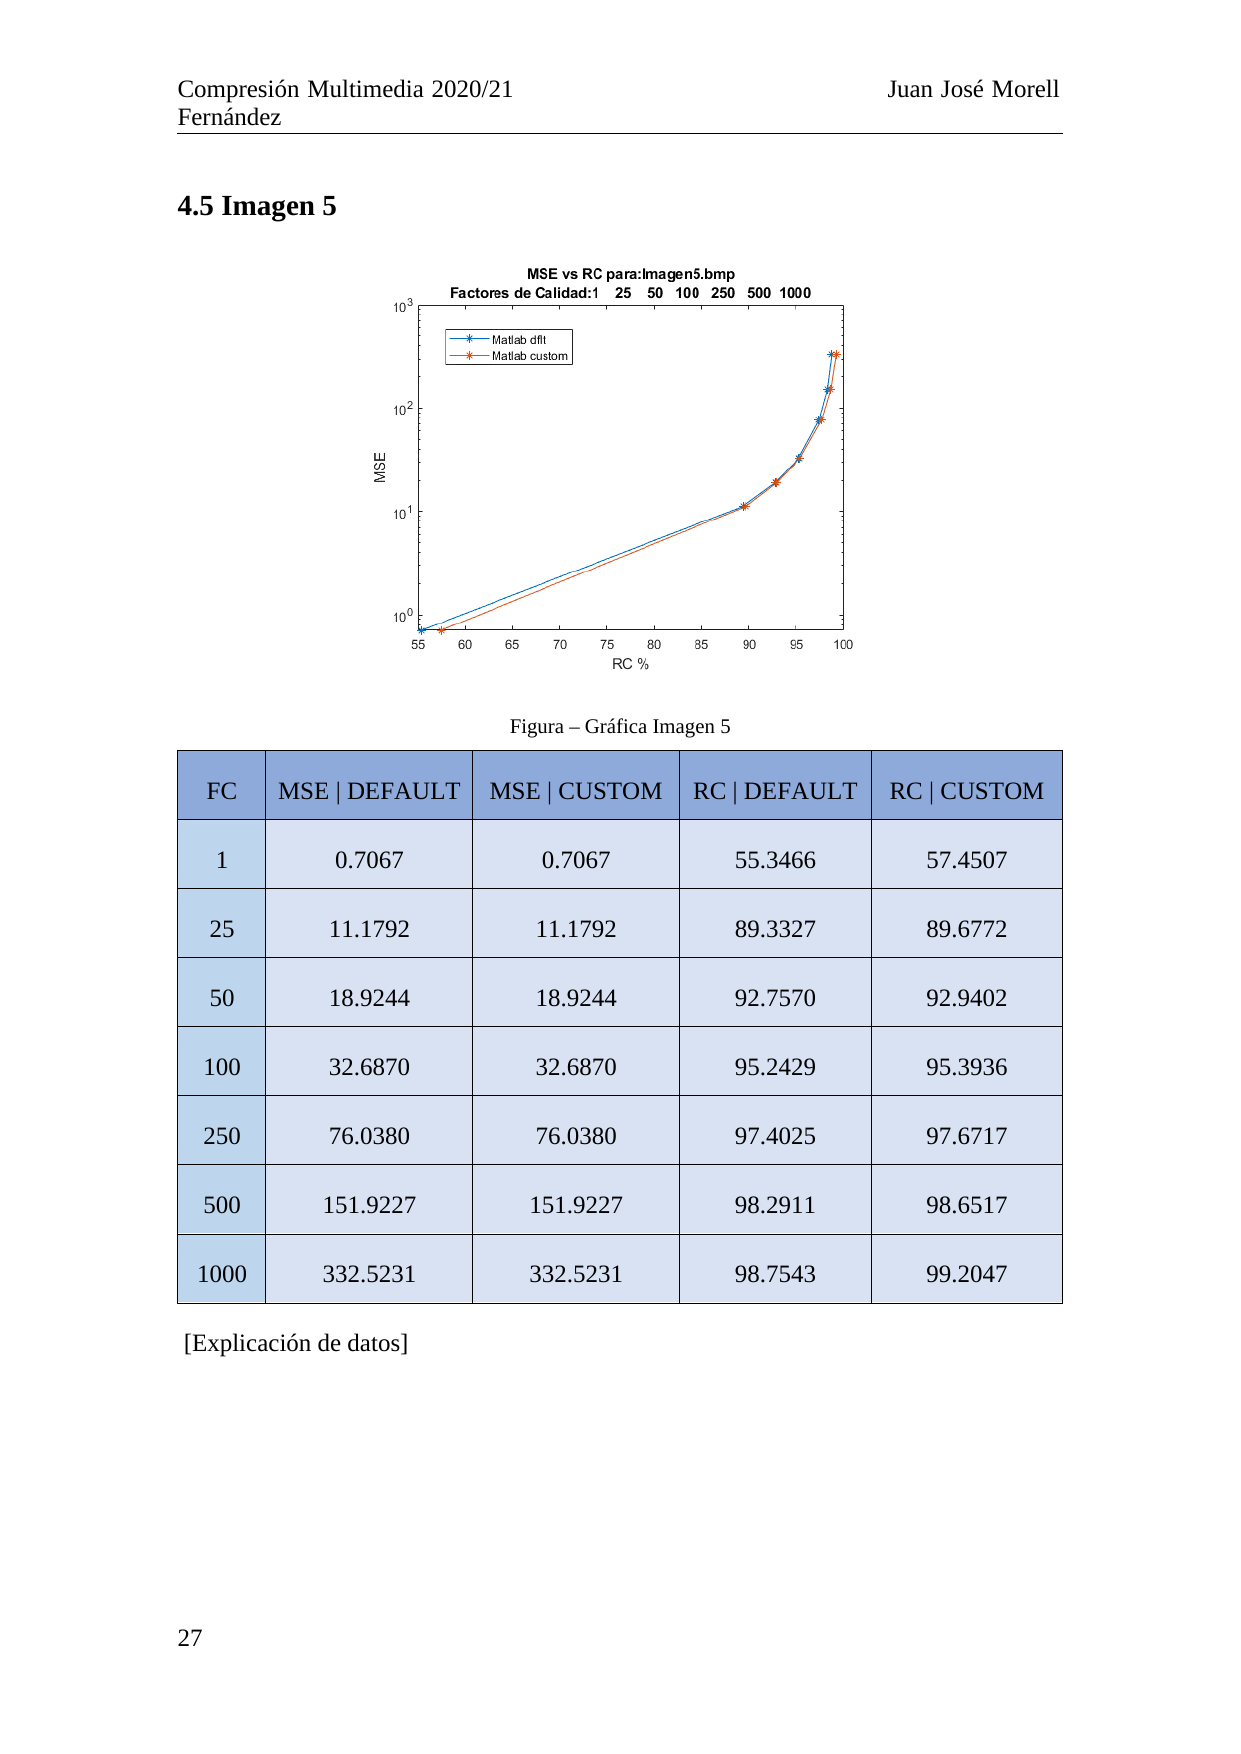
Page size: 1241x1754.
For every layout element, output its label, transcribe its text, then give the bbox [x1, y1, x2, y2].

table_cell 76.0380 [266, 1096, 472, 1164]
text [Explicación de datos] [177, 1328, 1063, 1357]
table_cell 89.6772 [872, 889, 1062, 957]
table_cell 92.7570 [680, 958, 871, 1026]
table_cell 1 [178, 820, 265, 888]
table_cell 50 [178, 958, 265, 1026]
table_cell 98.2911 [680, 1165, 871, 1233]
table_cell 97.4025 [680, 1096, 871, 1164]
table_header MSE | CUSTOM [473, 751, 679, 819]
table_cell 11.1792 [473, 889, 679, 957]
table_cell 151.9227 [473, 1165, 679, 1233]
table_cell 92.9402 [872, 958, 1062, 1026]
table_header RC | CUSTOM [872, 751, 1062, 819]
table_cell 99.2047 [872, 1235, 1062, 1302]
table_cell 500 [178, 1165, 265, 1233]
table_cell 55.3466 [680, 820, 871, 888]
table_cell 32.6870 [473, 1027, 679, 1095]
table_header RC | DEFAULT [680, 751, 871, 819]
table_cell 95.2429 [680, 1027, 871, 1095]
table_header MSE | DEFAULT [266, 751, 472, 819]
text Figura – Gráfica Imagen 5 [177, 714, 1063, 738]
table_cell 250 [178, 1096, 265, 1164]
table_cell 18.9244 [266, 958, 472, 1026]
picture [346, 263, 895, 675]
table_cell 57.4507 [872, 820, 1062, 888]
table_cell 0.7067 [266, 820, 472, 888]
table_cell 97.6717 [872, 1096, 1062, 1164]
table_cell 32.6870 [266, 1027, 472, 1095]
subtitle 4.5 Imagen 5 [177, 188, 1063, 222]
table_cell 95.3936 [872, 1027, 1062, 1095]
table_cell 76.0380 [473, 1096, 679, 1164]
table_cell 332.5231 [266, 1235, 472, 1302]
table_cell 1000 [178, 1235, 265, 1302]
table_cell 98.6517 [872, 1165, 1062, 1233]
table_cell 98.7543 [680, 1235, 871, 1302]
table_cell 89.3327 [680, 889, 871, 957]
table_cell 332.5231 [473, 1235, 679, 1302]
table_header FC [178, 751, 265, 819]
table_cell 100 [178, 1027, 265, 1095]
table_cell 151.9227 [266, 1165, 472, 1233]
table_cell 18.9244 [473, 958, 679, 1026]
table_cell 11.1792 [266, 889, 472, 957]
table_cell 0.7067 [473, 820, 679, 888]
table_cell 25 [178, 889, 265, 957]
